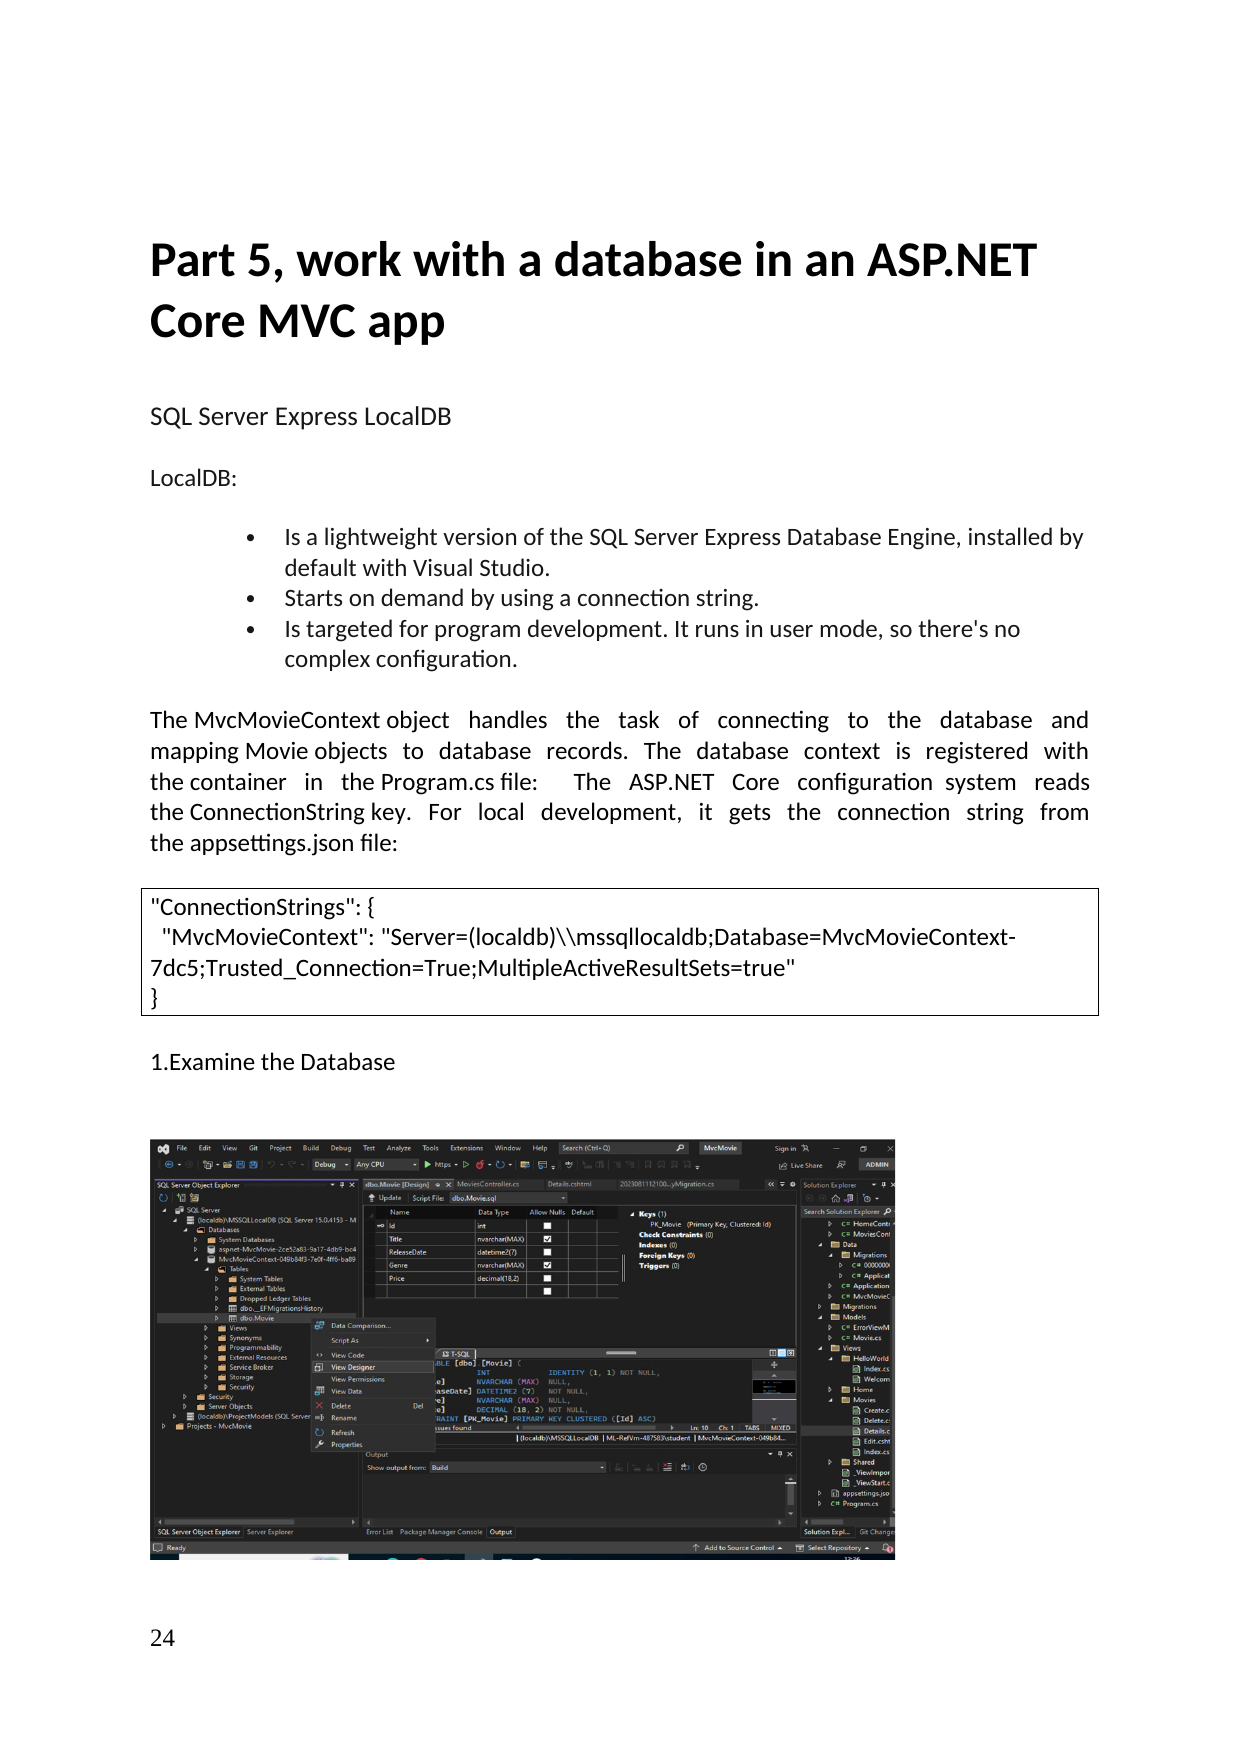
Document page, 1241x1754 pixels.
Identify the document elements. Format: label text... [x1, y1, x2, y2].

text LocalDB: [150, 462, 1090, 492]
list Starts on demand by using a connection string. [247, 582, 1090, 613]
subtitle SQL Server Express LocalDB [150, 399, 1090, 433]
list Is a lightweight version of the SQL Server Express Database Engine, installed by default with Visual Studio. [247, 521, 1090, 582]
picture [150, 1138, 896, 1560]
text "ConnectionStrings": { [142, 889, 1098, 921]
subtitle Part 5, work with a database in an ASP.NET Core MVC app [150, 227, 1090, 349]
text "MvcMovieContext": "Server=(localdb)\\mssqllocaldb;Database=MvcMovieContext-7dc5;Trusted_Connection=True;MultipleActiveResultSets=true" [150, 921, 1090, 979]
text The MvcMovieContext object handles the task of connecting to the database and mapping Movie objects to database records. The database context is registered with the container in the Program.cs file: The ASP.NET Core configuration system reads the ConnectionString key. For local development, it gets the connection string from the appsettings.json file: [150, 704, 1090, 857]
text } [142, 979, 1098, 1015]
text 1.Examine the Database [150, 1047, 1090, 1077]
list Is targeted for program development. It runs in user mode, so there's no complex configuration. [247, 613, 1090, 674]
